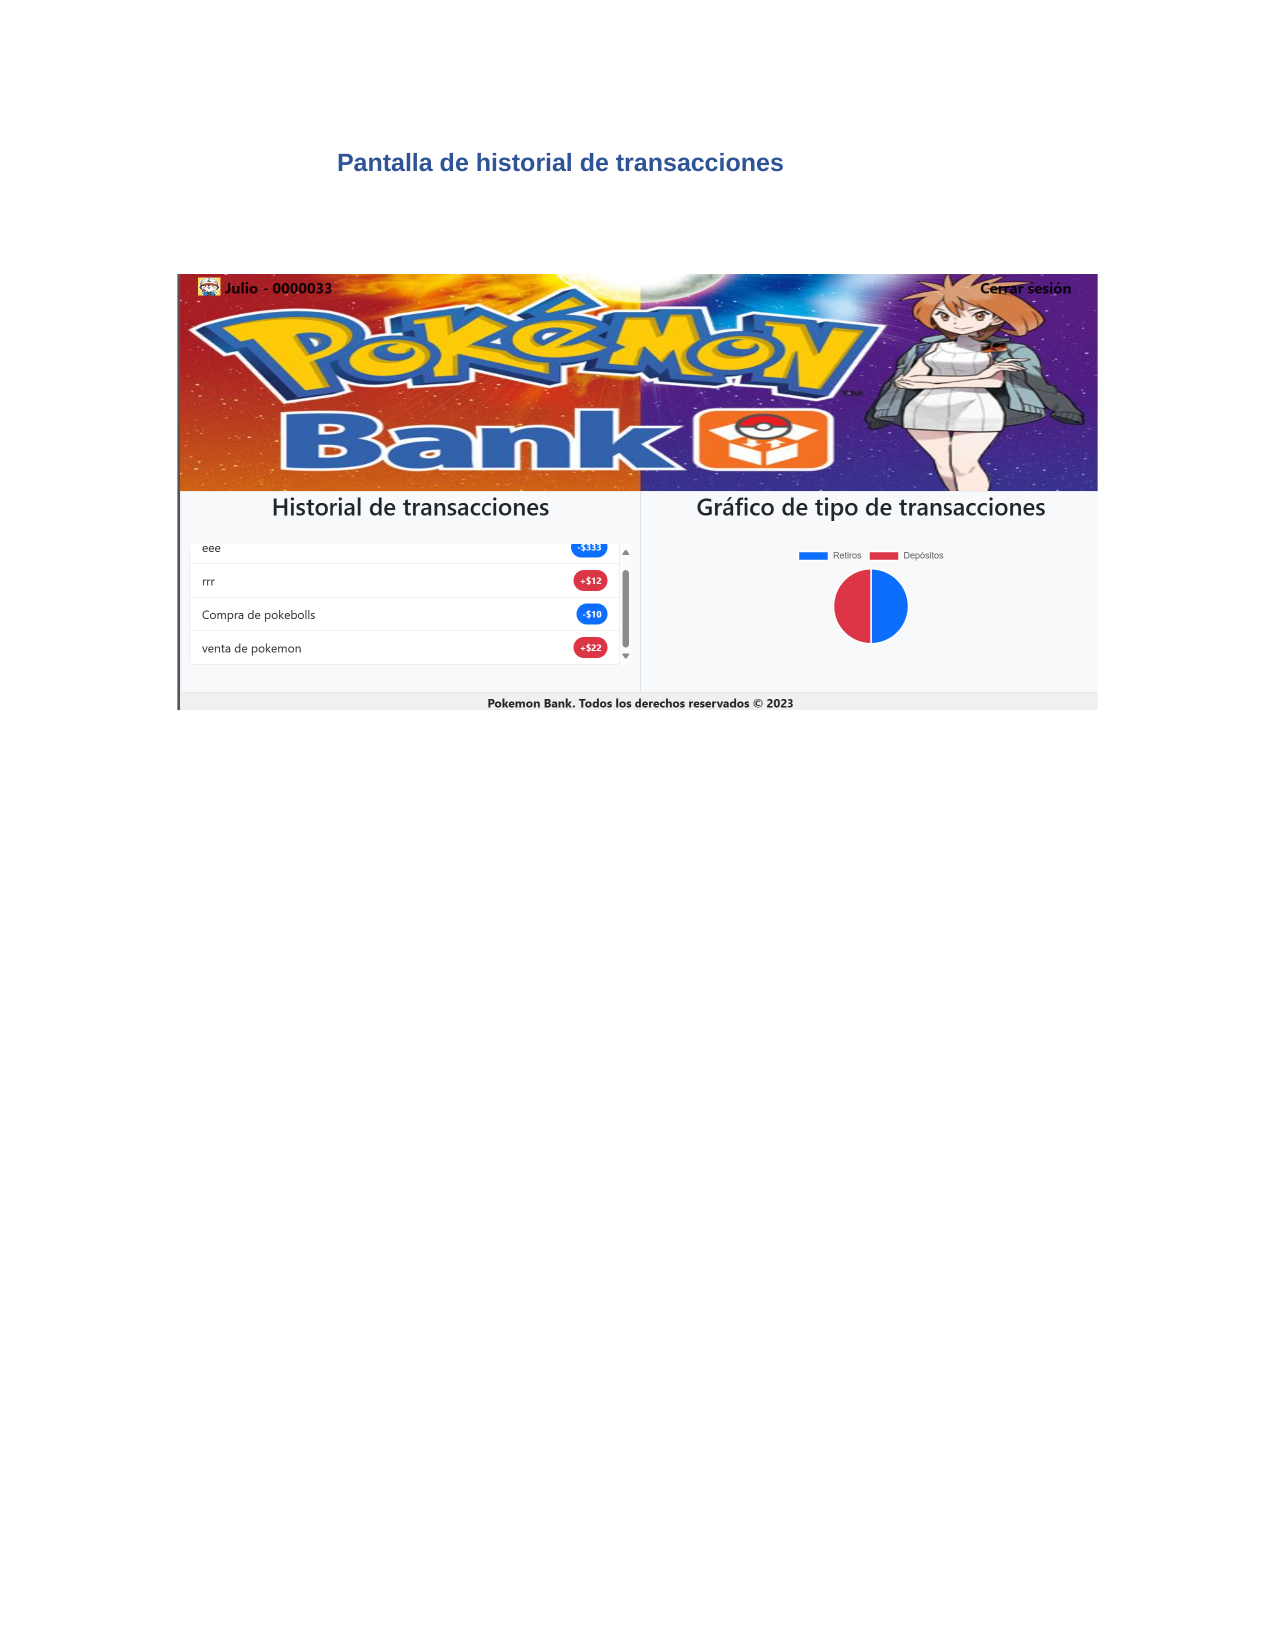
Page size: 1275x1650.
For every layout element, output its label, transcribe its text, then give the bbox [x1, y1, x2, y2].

picture [177, 274, 1098, 710]
subtitle Pantalla de historial de transacciones [177, 148, 1098, 176]
